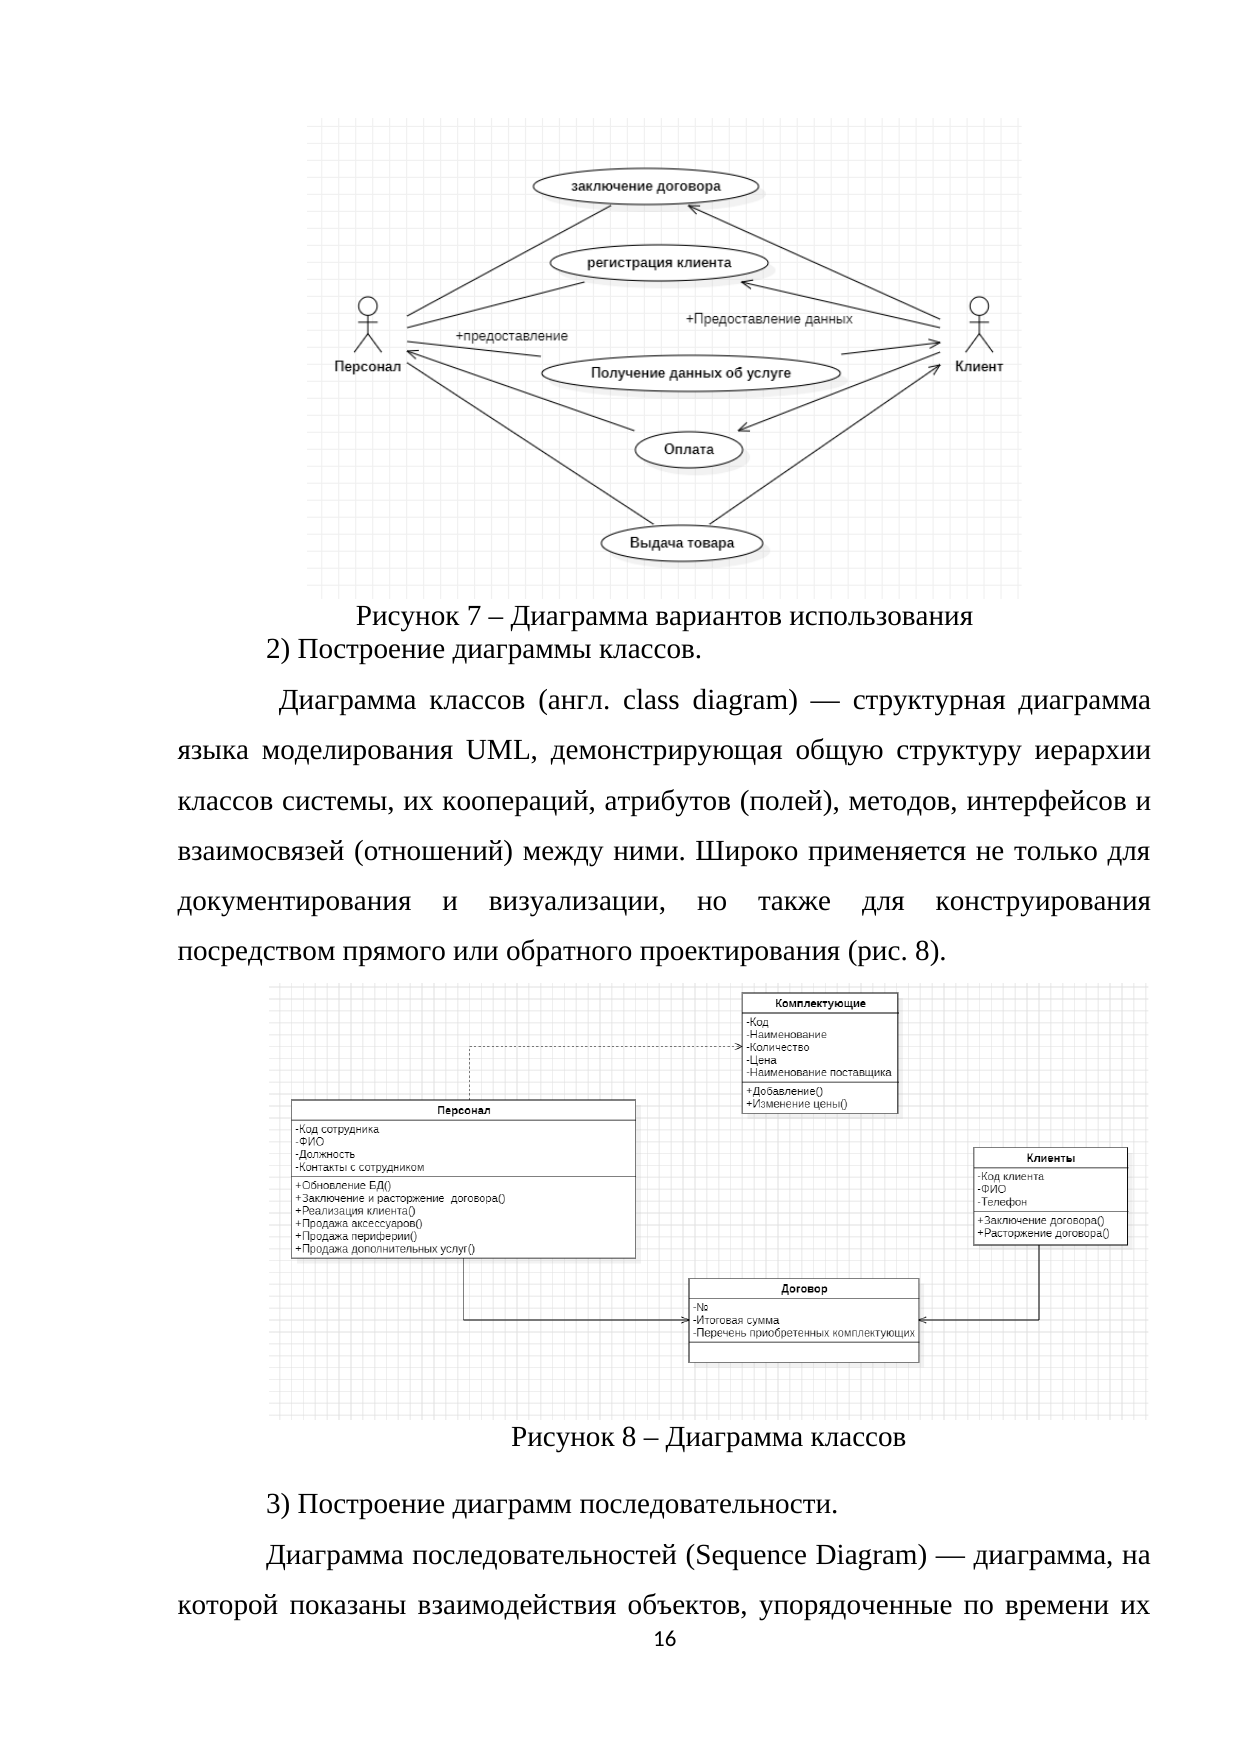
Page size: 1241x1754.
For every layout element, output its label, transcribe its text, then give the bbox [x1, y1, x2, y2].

picture [307, 118, 1022, 599]
text Рисунок 8 – Диаграмма классов [177, 1419, 1152, 1453]
text Рисунок 7 – Диаграмма вариантов использования [177, 598, 1152, 632]
text 3) Построение диаграмм последовательности. [177, 1487, 1152, 1520]
text Диаграмма классов (англ. class diagram) — структурная диаграмма языка моделирования UML, демонстрирующая общую структуру иерархии классов системы, их коопераций, атрибутов (полей), методов, интерфейсов и взаимосвязей (отношений) между ними. Широко применяется не только для документирования и визуализации, но также для конструирования посредством прямого или обратного проектирования (рис. 8). [177, 682, 1152, 967]
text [177, 1537, 1152, 1621]
text 2) Построение диаграммы классов. [177, 632, 1152, 665]
picture [269, 983, 1149, 1420]
